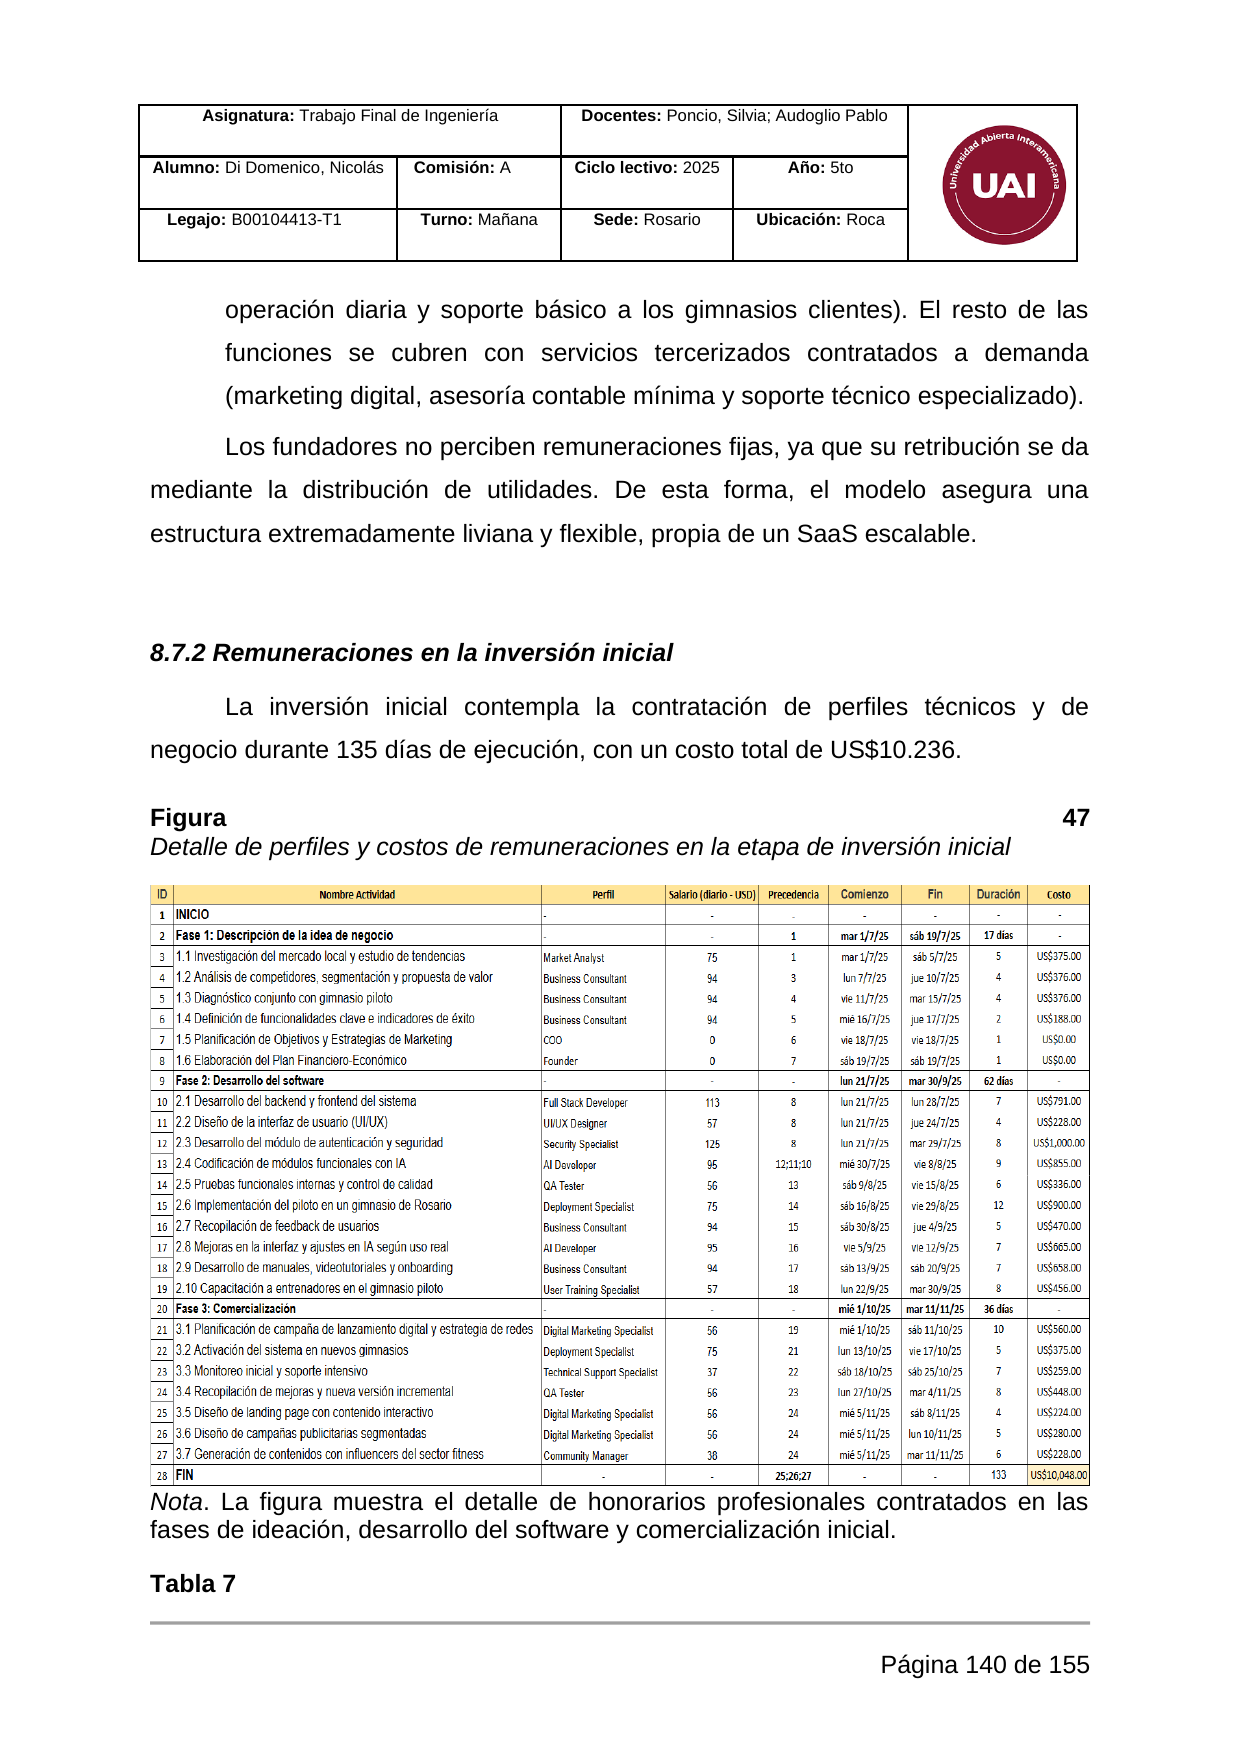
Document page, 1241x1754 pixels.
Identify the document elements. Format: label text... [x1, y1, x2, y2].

text Los fundadores no perciben remuneraciones fijas, ya que su retribución se da mediante la distribución de utilidades. De esta forma, el modelo asegura una estructura extremadamente liviana y flexible, propia de un SaaS escalable. [150, 432, 1090, 547]
text Nota. La figura muestra el detalle de honorarios profesionales contratados en las fases de ideación, desarrollo del software y comercialización inicial. [150, 1487, 1090, 1544]
text Tabla 7 [150, 1569, 1090, 1598]
text La inversión inicial contempla la contratación de perfiles técnicos y de negocio durante 135 días de ejecución, con un costo total de US$10.236. [150, 692, 1090, 764]
picture [150, 885, 1091, 1487]
text Figura 47 Detalle de perfiles y costos de remuneraciones en la etapa de inversión inicial [150, 803, 1090, 861]
subtitle 8.7.2 Remuneraciones en la inversión inicial [150, 638, 1090, 667]
picture [939, 118, 1068, 150]
